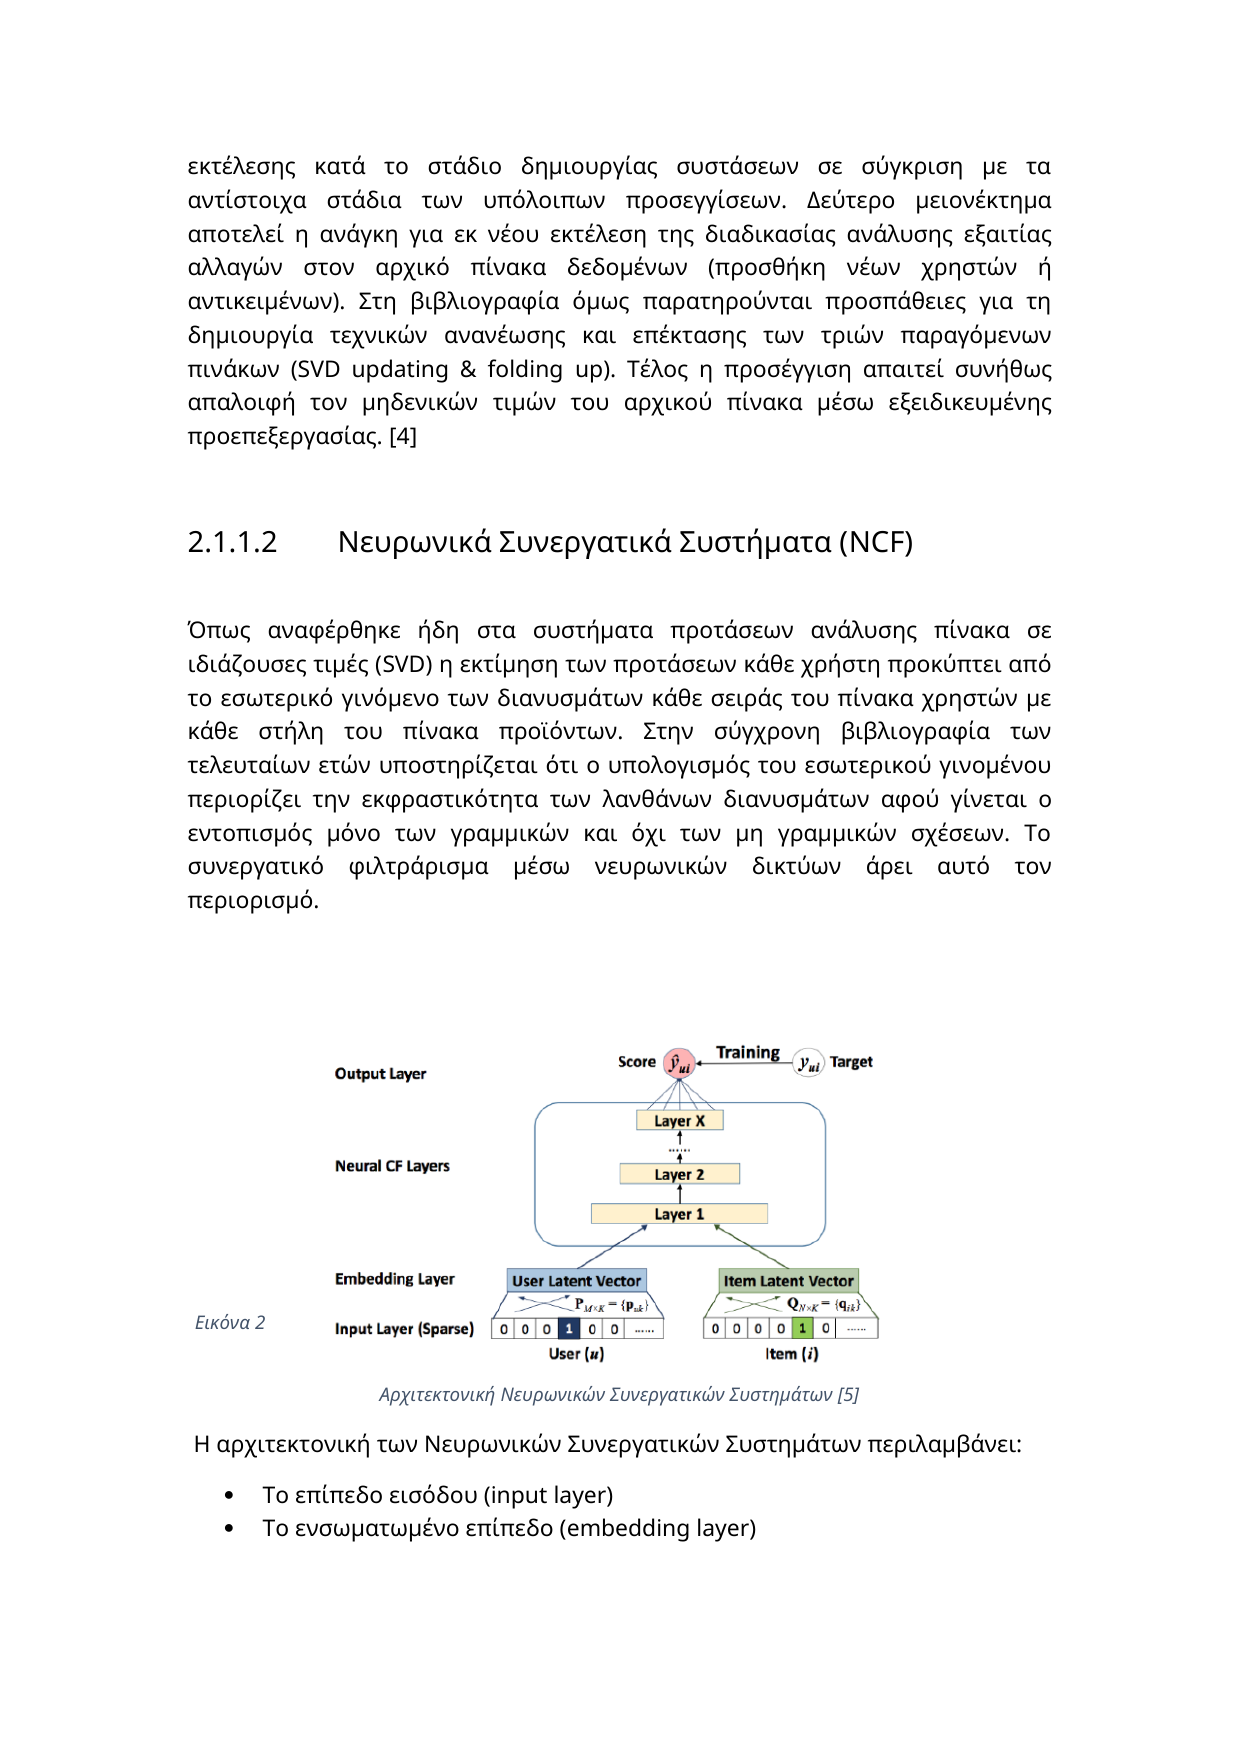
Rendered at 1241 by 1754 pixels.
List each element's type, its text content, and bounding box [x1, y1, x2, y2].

text Εικόνα Αρχιτεκτονική Νευρωνικών Συνεργατικών Συστημάτων [187, 1309, 1053, 1407]
text Η αρχιτεκτονική των Νευρωνικών Συνεργατικών Συστημάτων περιλαμβάνει: [187, 1428, 1053, 1459]
list Το επίπεδο εισόδου (input layer) [225, 1478, 1053, 1510]
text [187, 150, 1053, 451]
list Το ενσωματωμένο επίπεδο (embedding layer) [225, 1512, 1053, 1543]
picture [291, 1013, 950, 1382]
text Όπως αναφέρθηκε ήδη στα συστήματα προτάσεων ανάλυσης πίνακα σε ιδιάζουσες τιμές (SVD) η εκτίμηση των προτάσεων κάθε χρήστη προκύπτει από το εσωτερικό γινόμενο των διανυσμάτων κάθε σειράς του πίνακα χρηστών με κάθε στήλη του πίνακα προϊόντων. Στην σύγχρονη βιβλιογραφία των τελευταίων ετών υποστηρίζεται ότι ο υπολογισμός του εσωτερικού γινομένου περιορίζει την εκφραστικότητα των λανθάνων διανυσμάτων αφού γίνεται ο εντοπισμός μόνο των γραμμικών και όχι των μη γραμμικών σχέσεων. Το συνεργατικό φιλτράρισμα μέσω νευρωνικών δικτύων άρει αυτό τον περιορισμό. [187, 614, 1053, 915]
subtitle Νευρωνικά Συνεργατικά Συστήματα (NCF) [187, 521, 1053, 561]
